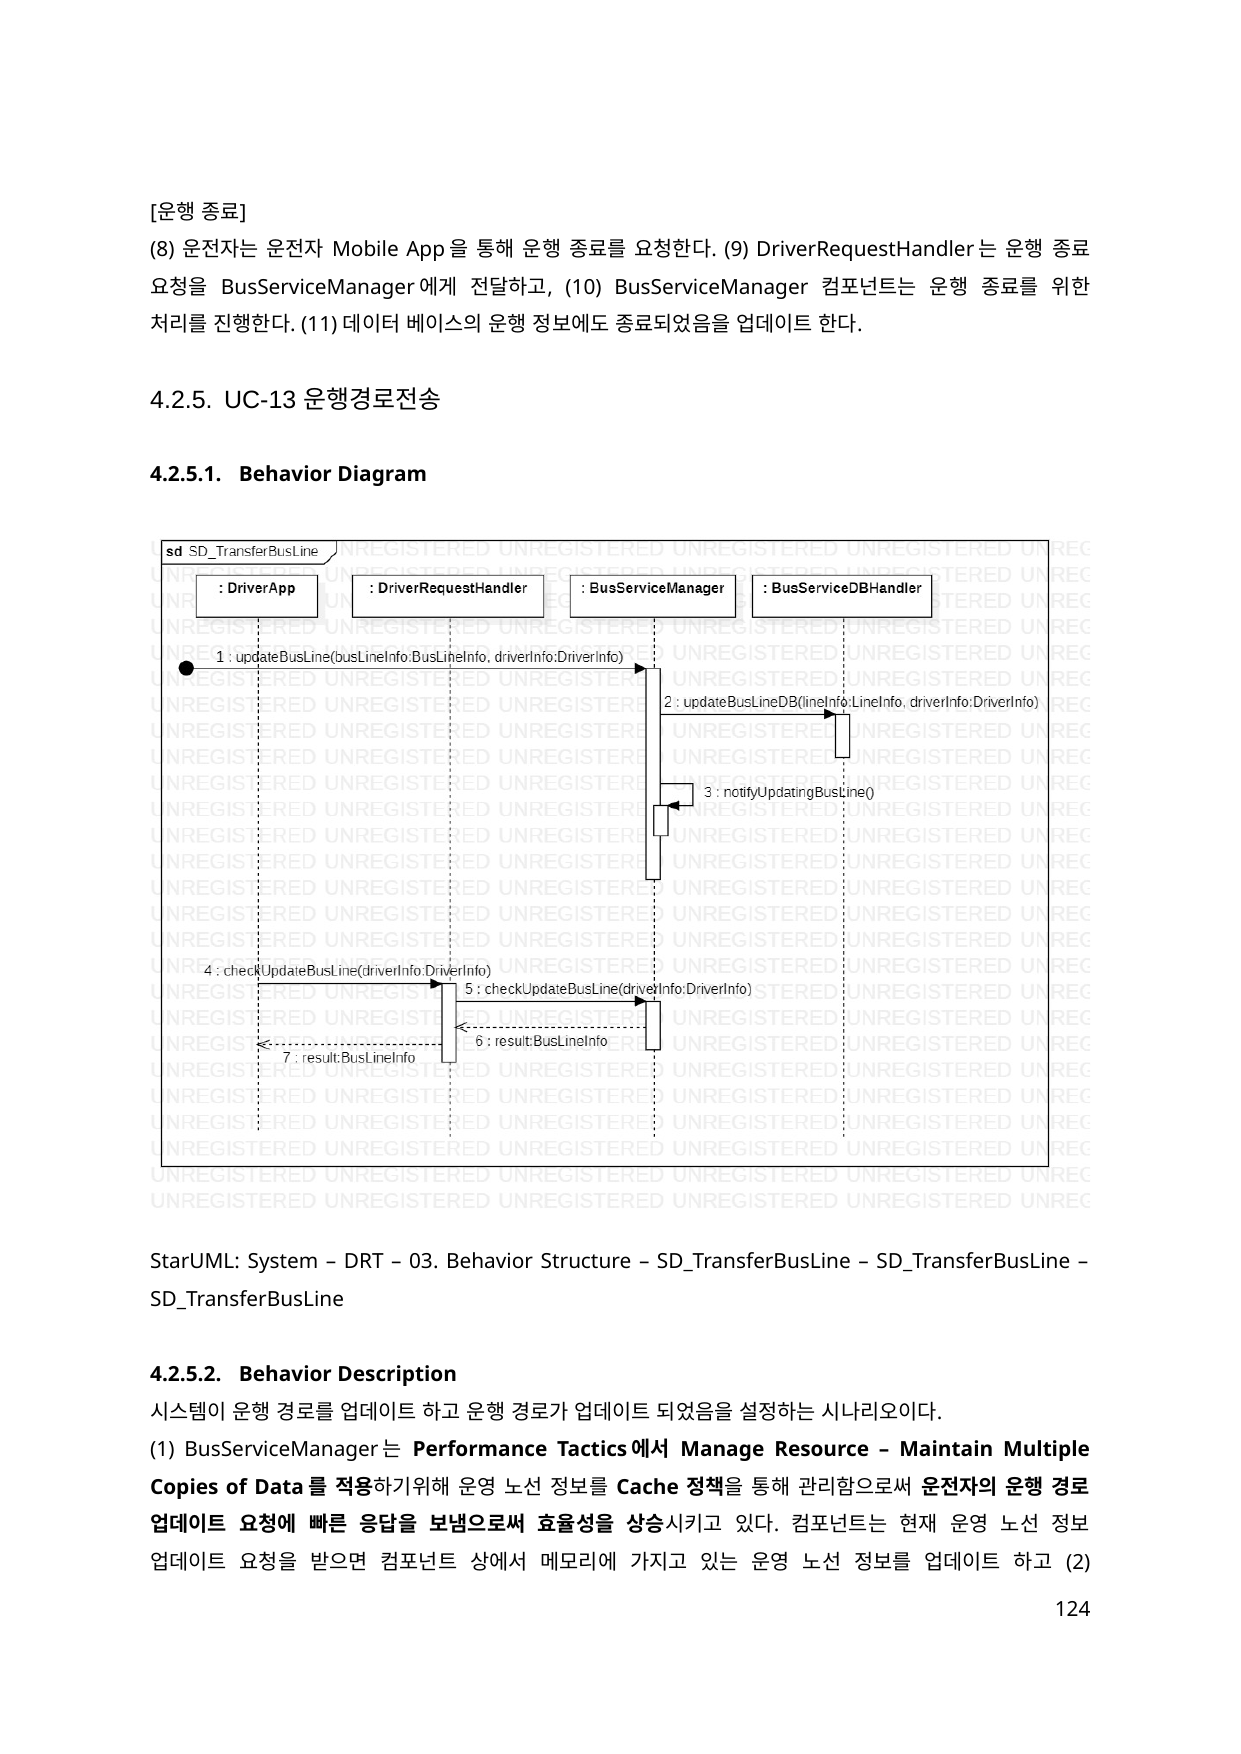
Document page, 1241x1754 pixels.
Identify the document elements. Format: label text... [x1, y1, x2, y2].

text (8) 운전자는 운전자 Mobile App을 통해 운행 종료를 요청한다. (9) DriverRequestHandler는 운행 종료 요청을 BusServiceManager에게 전달하고, (10) BusServiceManager 컴포넌트는 운행 종료를 위한 처리를 진행한다. (11) 데이터 베이스의 운행 정보에도 종료되었음을 업데이트 한다. [150, 229, 1090, 342]
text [150, 1429, 1090, 1579]
picture [150, 529, 1091, 1209]
subtitle Behavior Description [150, 1354, 1090, 1392]
text 시스템이 운행 경로를 업데이트 하고 운행 경로가 업데이트 되었음을 설정하는 시나리오이다. [150, 1392, 1090, 1429]
text [운행 종료] [150, 192, 1090, 229]
text StarUML: System – DRT – 03. Behavior Structure – SD_TransferBusLine – SD_TransferBusLine – SD_TransferBusLine [150, 1242, 1090, 1317]
subtitle Behavior Diagram [150, 454, 1090, 492]
subtitle UC-13 운행경로전송 [150, 379, 1090, 417]
